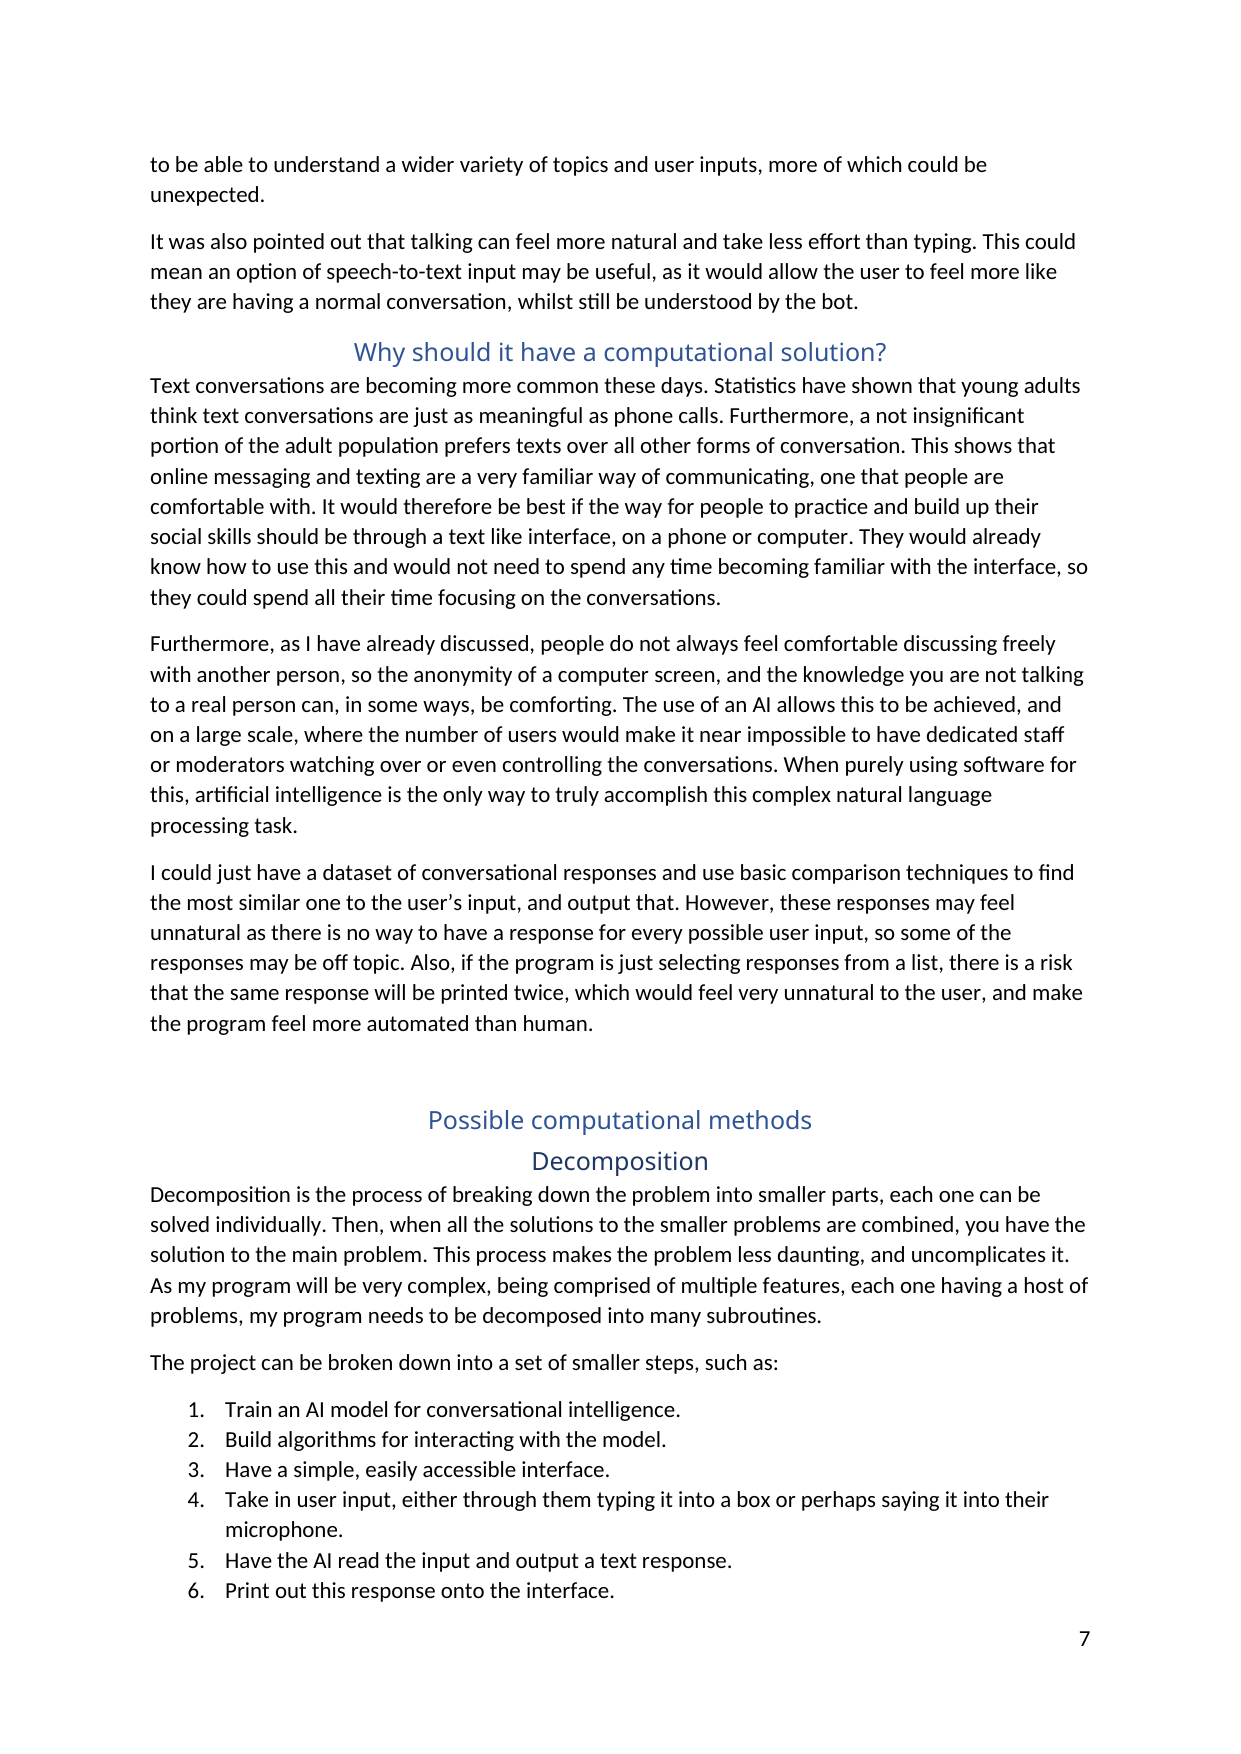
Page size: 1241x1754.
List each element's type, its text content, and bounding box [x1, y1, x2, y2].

text The project can be broken down into a set of smaller steps, such as: [150, 1348, 1090, 1376]
text It was also pointed out that talking can feel more natural and take less effort than typing. This could mean an option of speech-to-text input may be useful, as it would allow the user to feel more like they are having a normal conversation, whilst still be understood by the bot. [150, 227, 1090, 316]
list Build algorithms for interacting with the model. [187, 1425, 1090, 1453]
subtitle Decomposition [150, 1143, 1090, 1177]
subtitle Possible computational methods [150, 1102, 1090, 1136]
subtitle Why should it have a computational solution? [150, 334, 1090, 368]
list Train an AI model for conversational intelligence. [187, 1395, 1090, 1423]
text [150, 150, 1090, 208]
list Take in user input, either through them typing it into a box or perhaps saying it into their microphone. [187, 1485, 1090, 1543]
list Have a simple, easily accessible interface. [187, 1455, 1090, 1483]
text I could just have a dataset of conversational responses and use basic comparison techniques to find the most similar one to the user’s input, and output that. However, these responses may feel unnatural as there is no way to have a response for every possible user input, so some of the responses may be off topic. Also, if the program is just selecting responses from a list, there is a risk that the same response will be printed twice, which would feel very unnatural to the user, and make the program feel more automated than human. [150, 858, 1090, 1037]
text Furthermore, as I have already discussed, people do not always feel comfortable discussing freely with another person, so the anonymity of a computer screen, and the knowledge you are not talking to a real person can, in some ways, be comforting. The use of an AI allows this to be achieved, and on a large scale, where the number of users would make it near impossible to have dedicated staff or moderators watching over or even controlling the conversations. When purely using software for this, artificial intelligence is the only way to truly accomplish this complex natural language processing task. [150, 629, 1090, 839]
text Decomposition is the process of breaking down the problem into smaller parts, each one can be solved individually. Then, when all the solutions to the smaller problems are combined, you have the solution to the main problem. This process makes the problem less daunting, and uncomplicates it. As my program will be very complex, being comprised of multiple features, each one having a host of problems, my program needs to be decomposed into many subroutines. [150, 1180, 1090, 1329]
list Print out this response onto the interface. [187, 1576, 1090, 1604]
list Have the AI read the input and output a text response. [187, 1546, 1090, 1574]
text Text conversations are becoming more common these days. Statistics have shown that young adults think text conversations are just as meaningful as phone calls. Furthermore, a not insignificant portion of the adult population prefers texts over all other forms of conversation. This shows that online messaging and texting are a very familiar way of communicating, one that people are comfortable with. It would therefore be best if the way for people to practice and build up their social skills should be through a text like interface, on a phone or computer. They would already know how to use this and would not need to spend any time becoming familiar with the interface, so they could spend all their time focusing on the conversations. [150, 371, 1090, 611]
